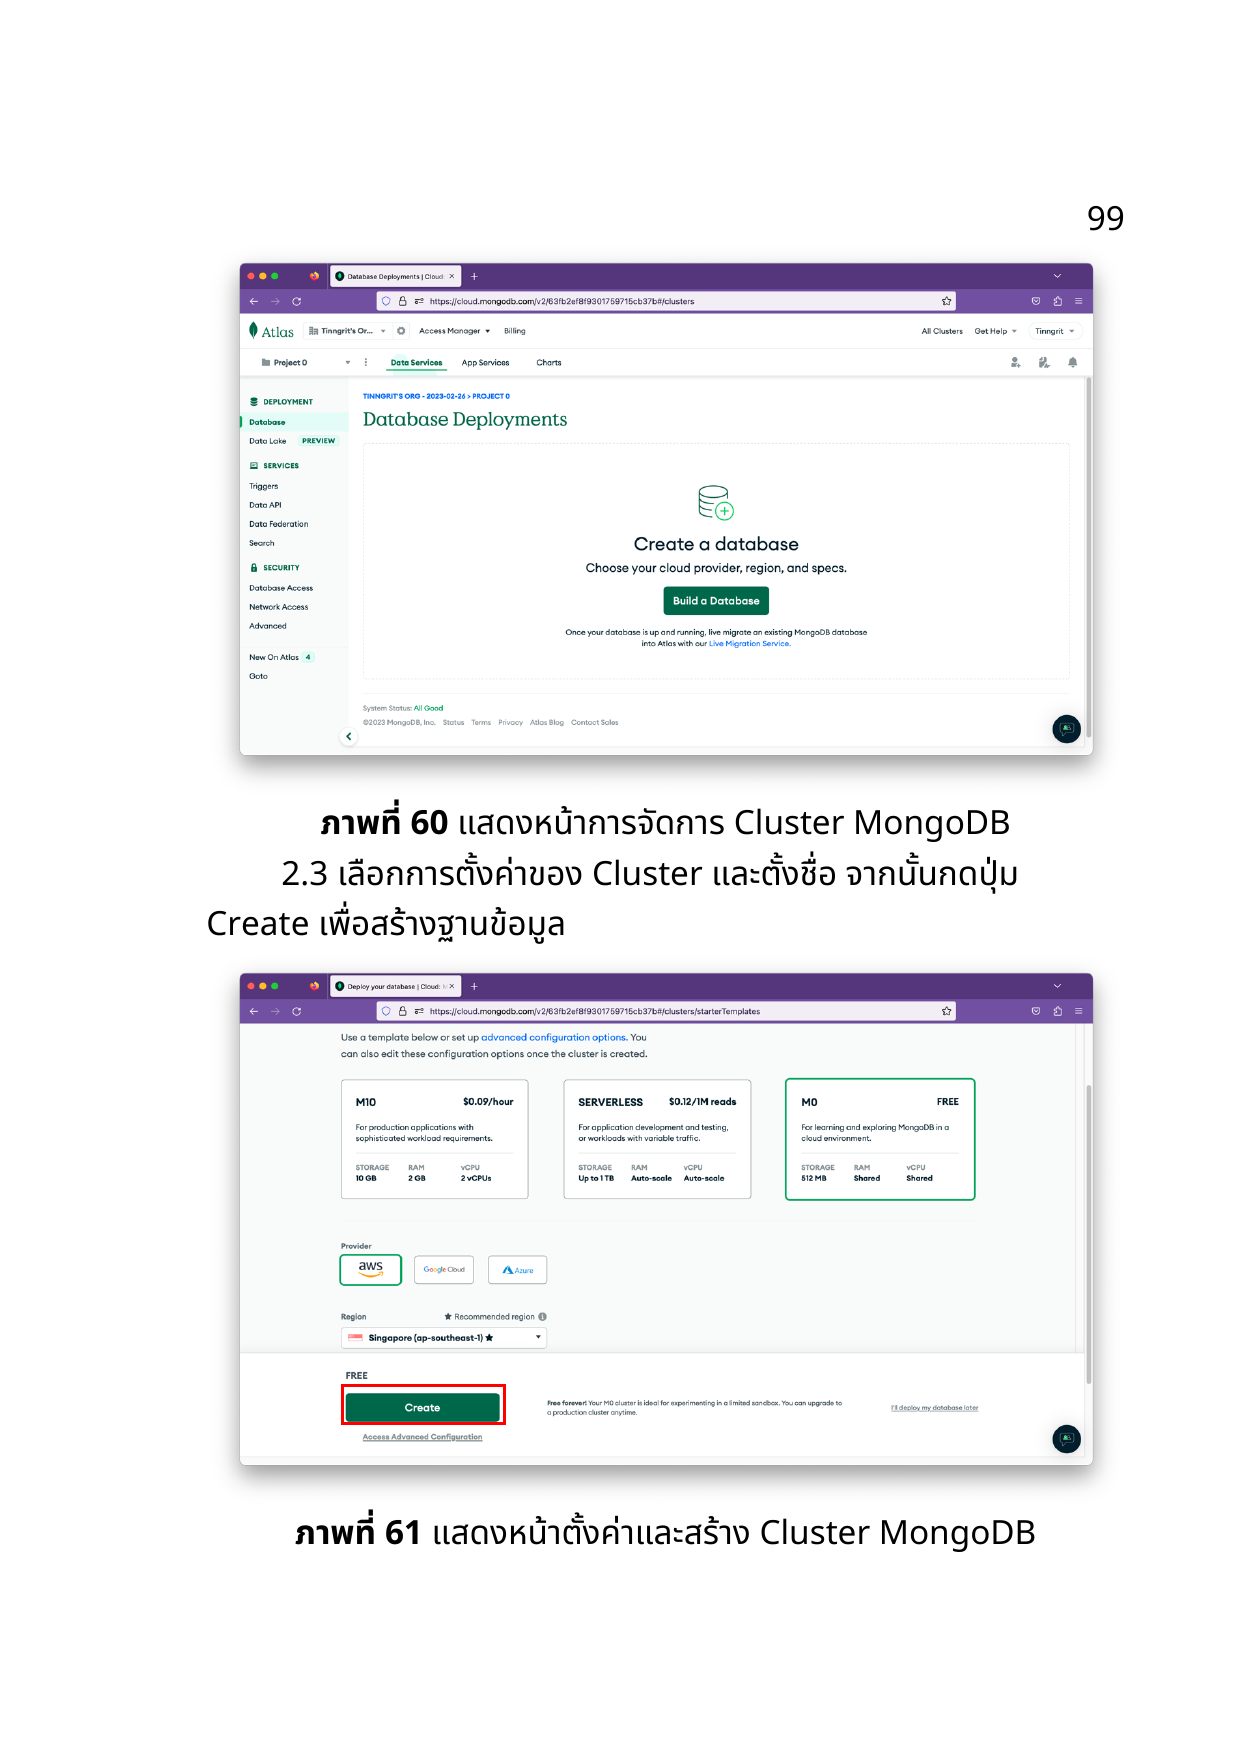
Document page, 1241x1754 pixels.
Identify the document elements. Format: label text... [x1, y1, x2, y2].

picture [206, 240, 1125, 799]
picture [206, 950, 1125, 1509]
text 2.3 เลือกการตั้งค่าของ Cluster และตั้งชื่อ จากนั้นกดปุ่ม Create เพื่อสร้างฐานข้อมูล [206, 849, 1125, 950]
